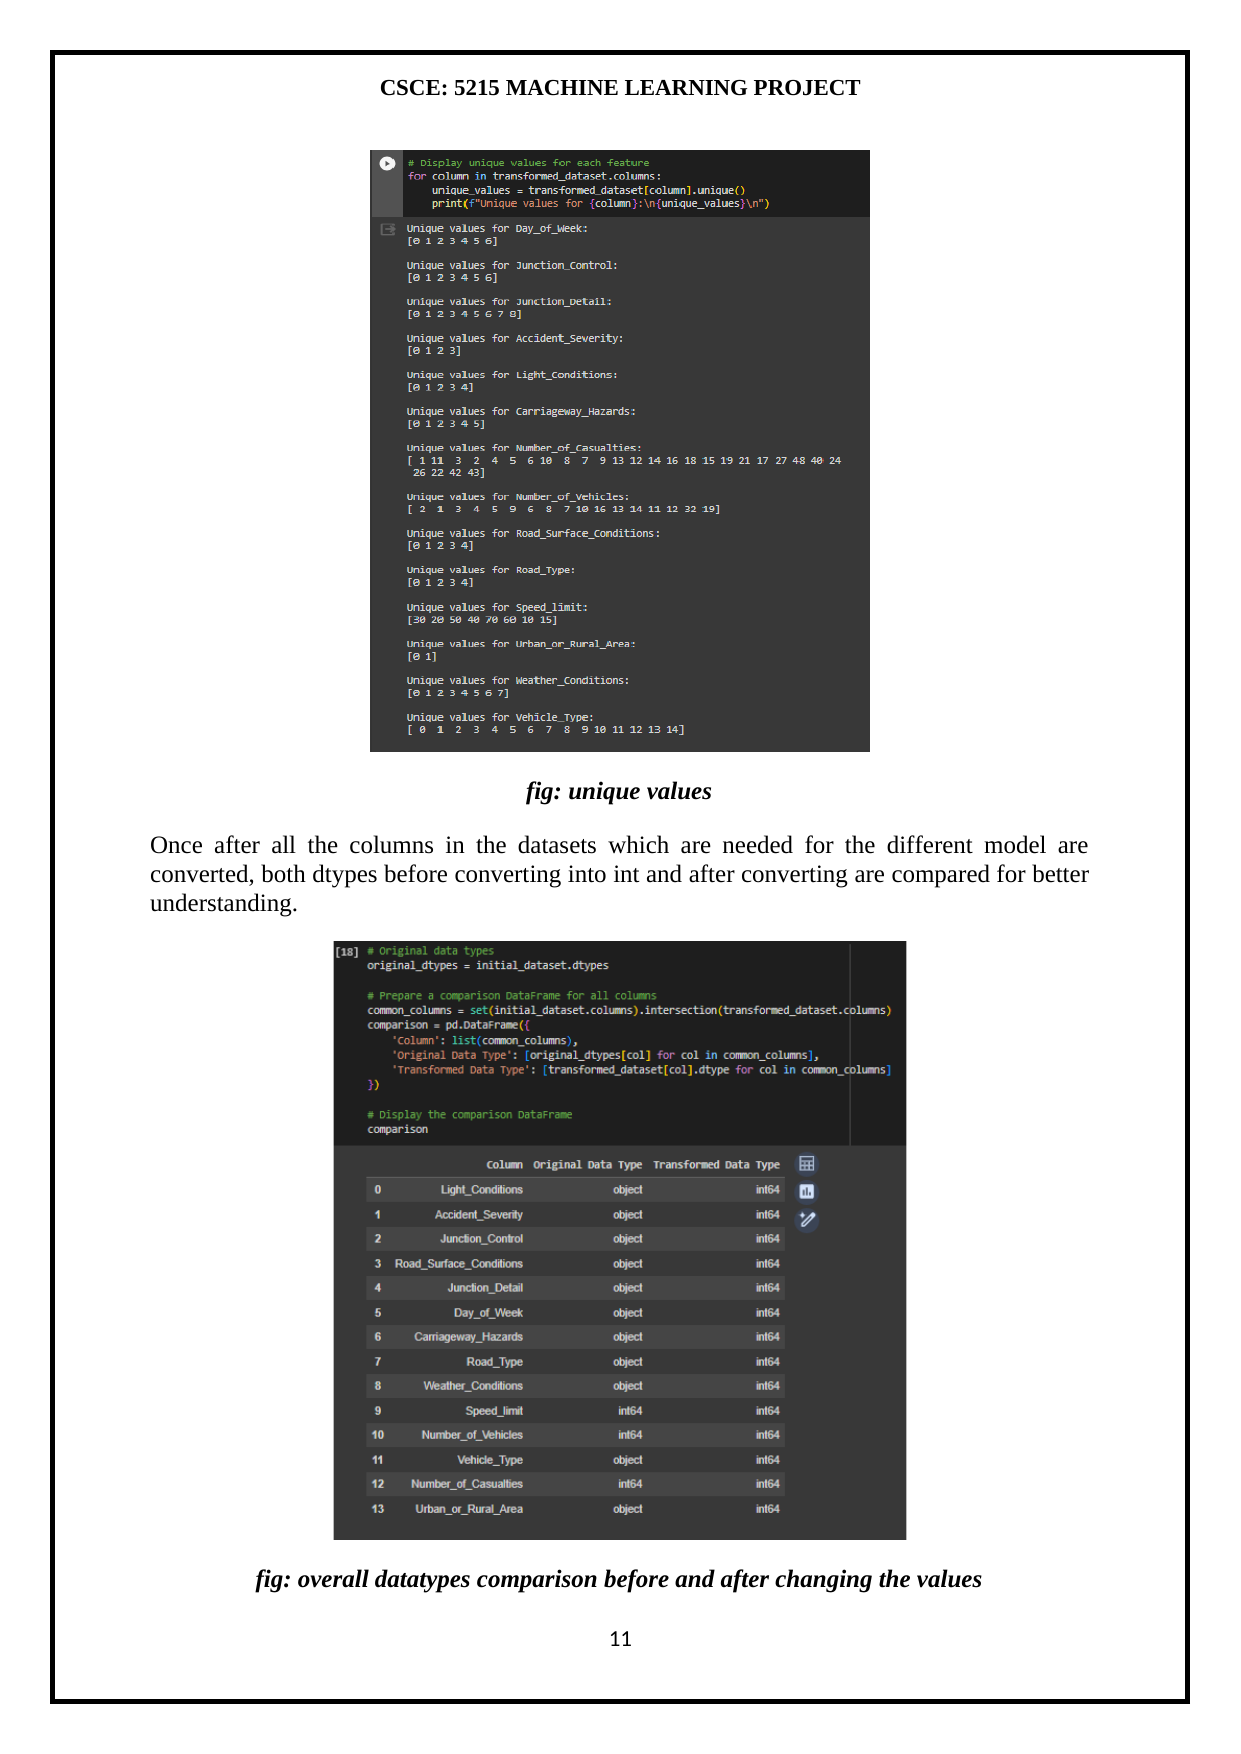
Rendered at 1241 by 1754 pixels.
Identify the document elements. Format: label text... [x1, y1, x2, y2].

picture [370, 150, 870, 752]
text Once after all the columns in the datasets which are needed for the different model are converted, both dtypes before converting into int and after converting are compared for better understanding. [150, 830, 1090, 916]
text fig: overall datatypes comparison before and after changing the values [150, 1564, 1090, 1593]
picture [333, 941, 907, 1540]
text fig: unique values [150, 776, 1090, 805]
